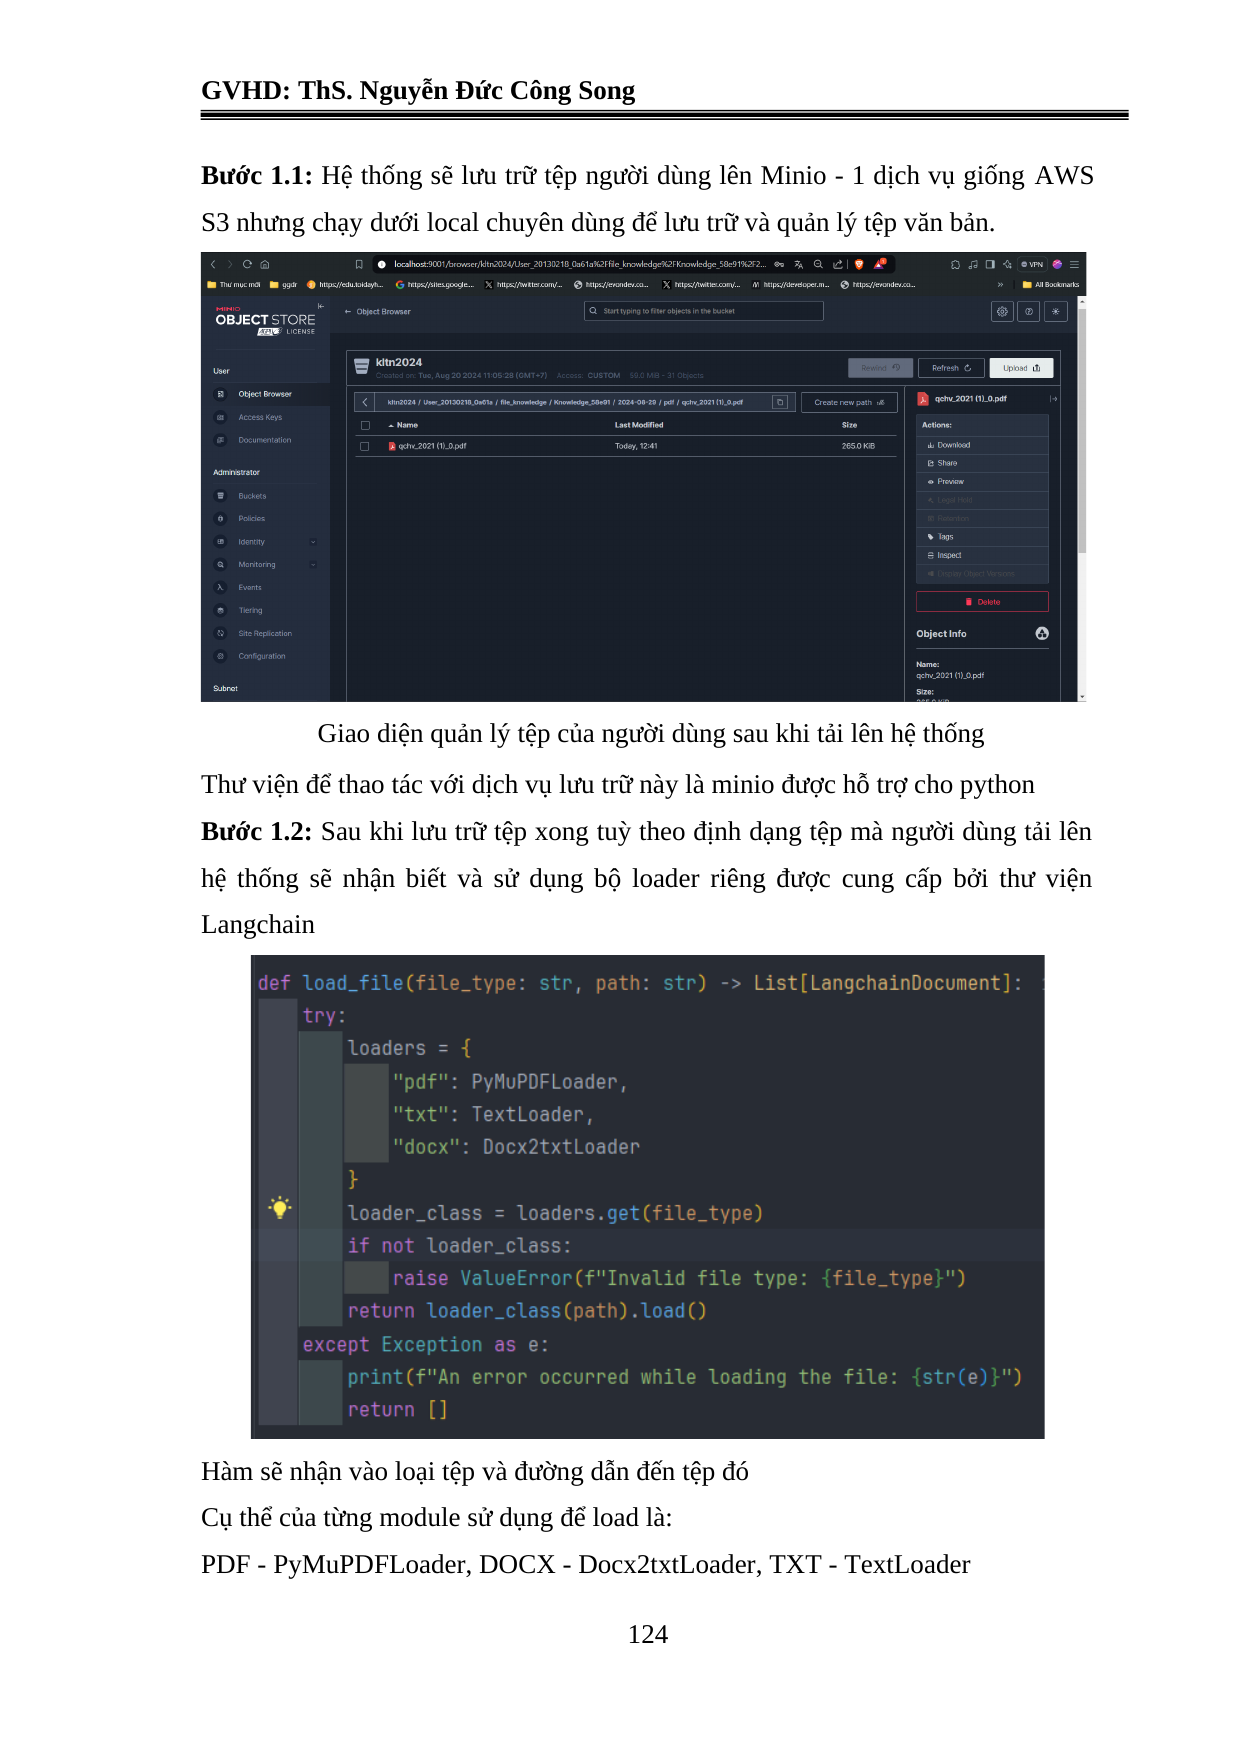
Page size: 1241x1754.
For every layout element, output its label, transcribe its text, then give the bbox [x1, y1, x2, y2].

text Thư viện để thao tác với dịch vụ lưu trữ này là minio được hỗ trợ cho python [201, 769, 1094, 800]
picture [250, 955, 1045, 1439]
picture [200, 252, 1087, 702]
text PDF - PyMuPDFLoader, DOCX - Docx2txtLoader, TXT - TextLoader [201, 1548, 1094, 1579]
text Hàm sẽ nhận vào loại tệp và đường dẫn đến tệp đó [201, 1454, 1094, 1486]
text Bước 1.1: Hệ thống sẽ lưu trữ tệp người dùng lên Minio - 1 dịch vụ giống AWS S3 nhưng chạy dưới local chuyên dùng để lưu trữ và quản lý tệp văn bản. [201, 159, 1094, 237]
text Giao diện quản lý tệp của người dùng sau khi tải lên hệ thống [201, 717, 1094, 748]
text Bước 1.2: Sau khi lưu trữ tệp xong tuỳ theo định dạng tệp mà người dùng tải lên hệ thống sẽ nhận biết và sử dụng bộ loader riêng được cung cấp bởi thư viện Langchain [201, 815, 1094, 940]
text Cụ thể của từng module sử dụng để load là: [201, 1501, 1094, 1532]
